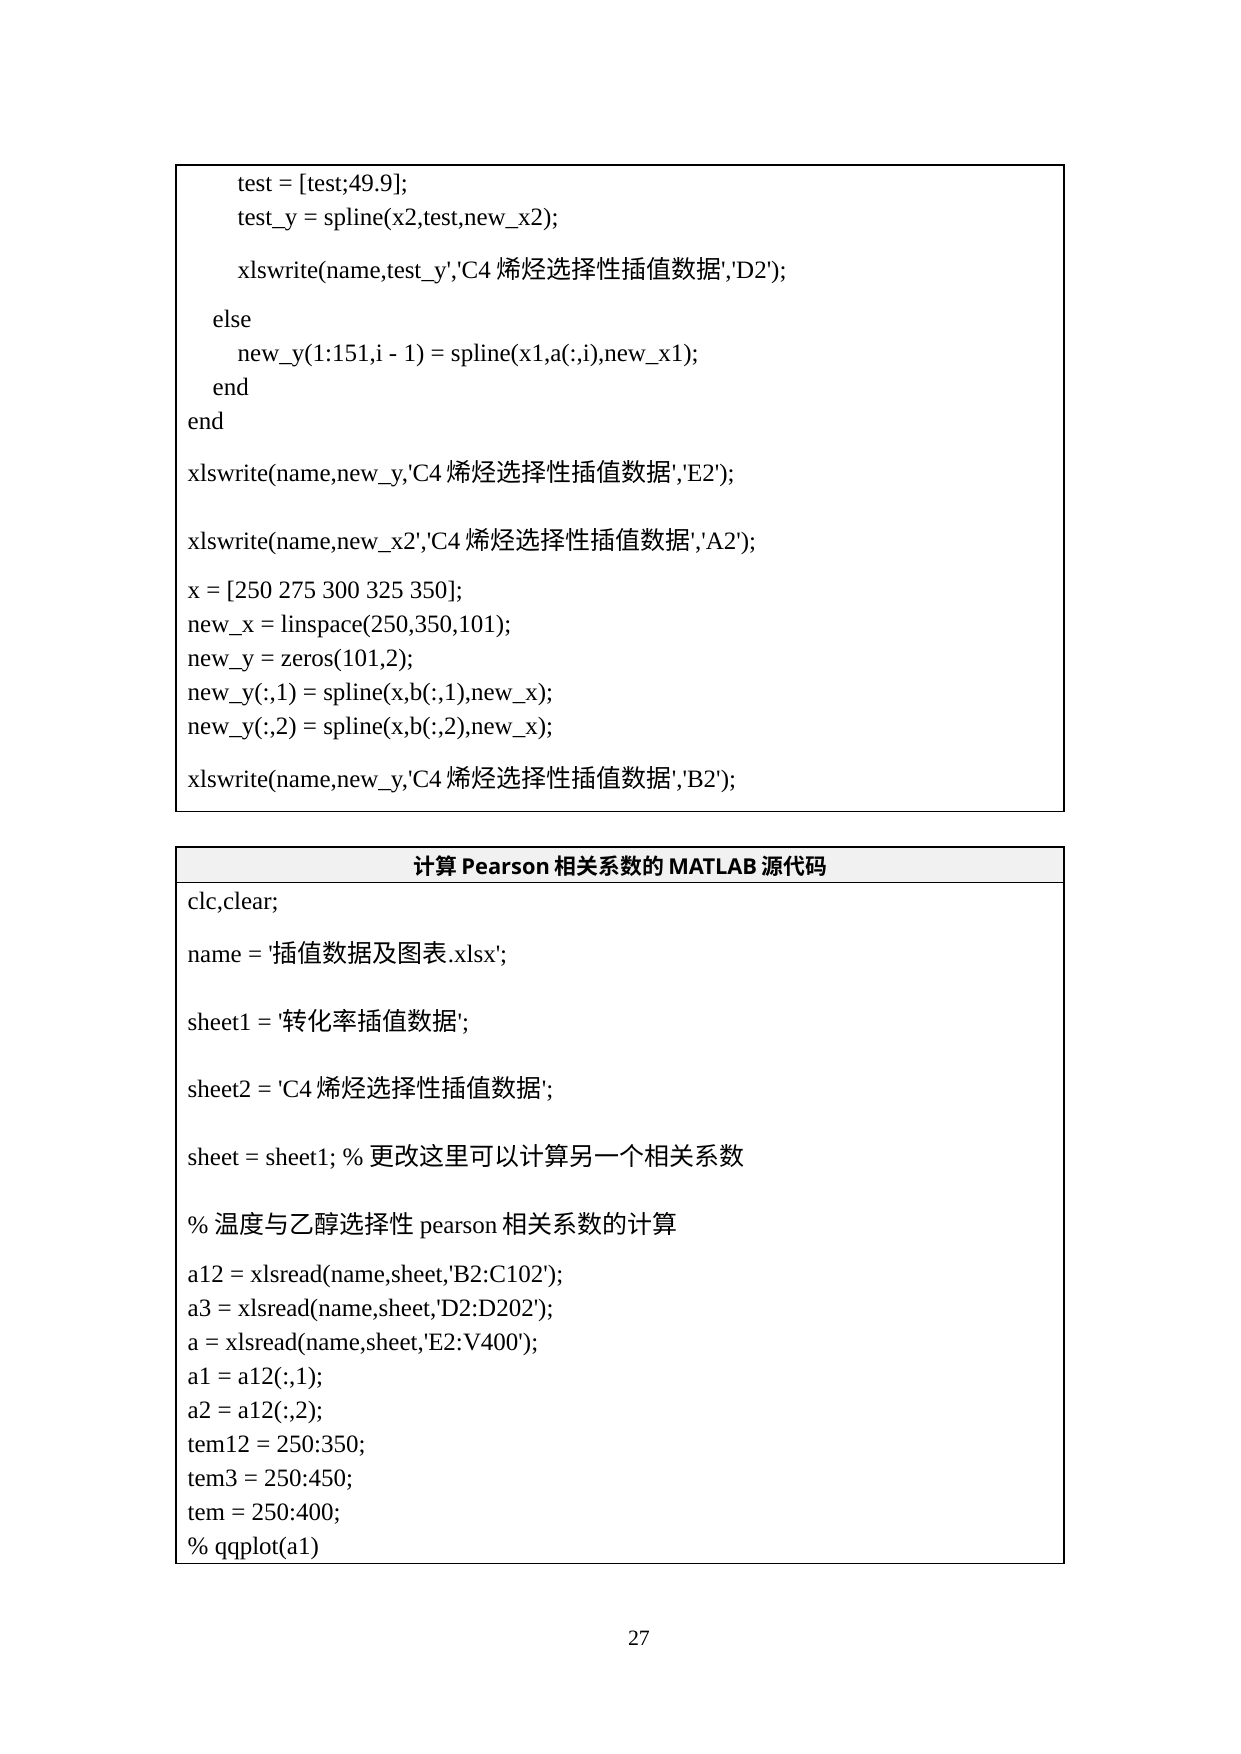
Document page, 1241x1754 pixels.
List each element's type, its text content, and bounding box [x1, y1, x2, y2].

table_header 计算Pearson相关系数的MATLAB源代码 [177, 848, 1063, 882]
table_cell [177, 883, 1063, 1562]
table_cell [177, 166, 1063, 811]
